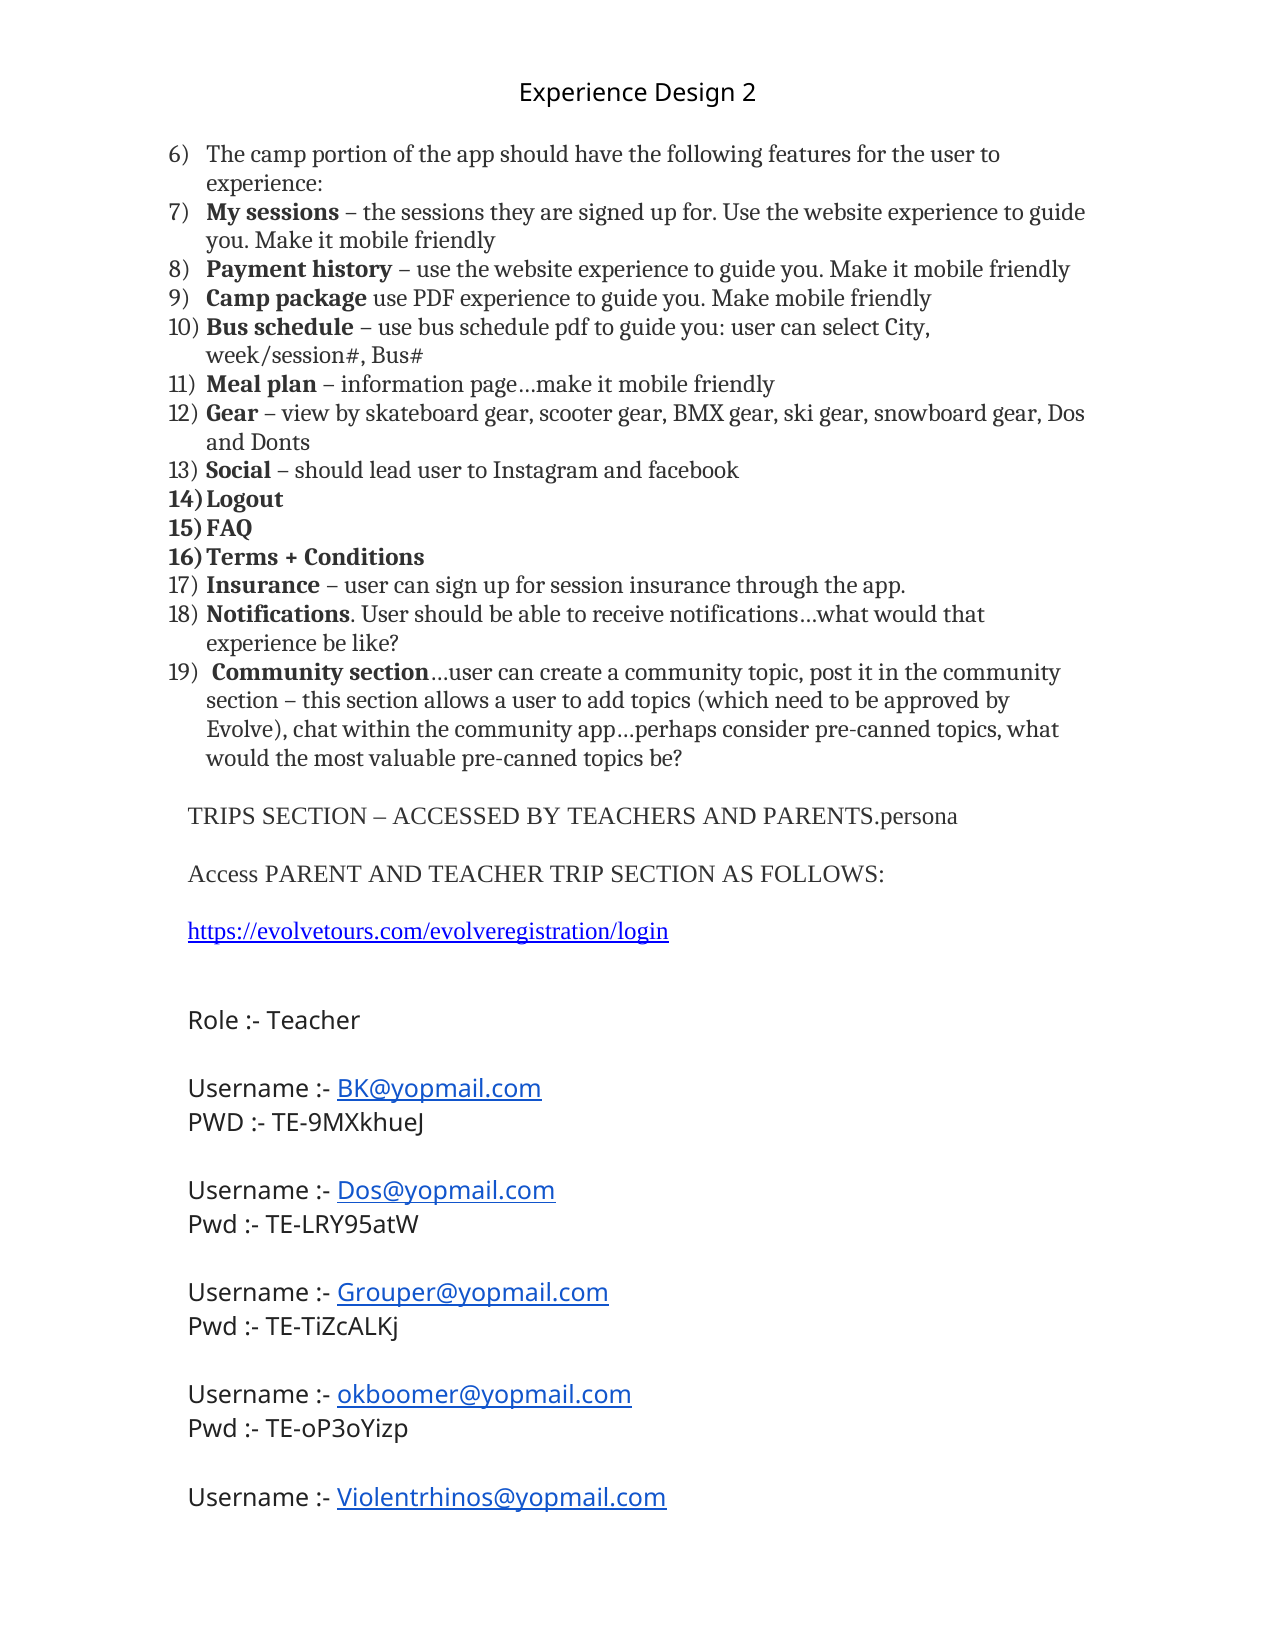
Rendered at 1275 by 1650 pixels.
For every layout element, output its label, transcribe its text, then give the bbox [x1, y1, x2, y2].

list Gear – view by skateboard gear, scooter gear, BMX gear, ski gear, snowboard gear, Dos and Donts [169, 399, 1087, 456]
text Pwd :- TE-LRY95atW [187, 1207, 1087, 1241]
list Community section…user can create a community topic, post it in the community section – this section allows a user to add topics (which need to be approved by Evolve), chat within the community app…perhaps consider pre-canned topics, what would the most valuable pre-canned topics be? [169, 657, 1087, 772]
text PWD :- TE-9MXkhueJ [187, 1104, 1087, 1139]
list My sessions – the sessions they are signed up for. Use the website experience to guide you. Make it mobile friendly [169, 197, 1087, 255]
text Access PARENT AND TEACHER TRIP SECTION AS FOLLOWS: [187, 859, 1087, 887]
list Camp package use PDF experience to guide you. Make mobile friendly [169, 284, 1087, 312]
text Pwd :- TE-TiZcALKj [187, 1309, 1087, 1343]
text Pwd :- TE-oP3oYizp [187, 1411, 1087, 1445]
text Username :- okboomer@yopmail.com [187, 1377, 1087, 1411]
text Username :- BK@yopmail.com [187, 1071, 1087, 1104]
list Social – should lead user to Instagram and facebook [169, 456, 1087, 485]
list Terms + Conditions [169, 542, 1087, 571]
list FAQ [169, 514, 1087, 542]
text Username :- Violentrhinos@yopmail.com [187, 1479, 1087, 1513]
list The camp portion of the app should have the following features for the user to experience: [169, 140, 1087, 197]
list Meal plan – information page…make it mobile friendly [169, 370, 1087, 399]
text TRIPS SECTION – ACCESSED BY TEACHERS AND PARENTS.persona [187, 801, 1087, 830]
text Username :- Grouper@yopmail.com [187, 1275, 1087, 1309]
list Notifications. User should be able to receive notifications…what would that experience be like? [169, 600, 1087, 657]
list Payment history – use the website experience to guide you. Make it mobile friendly [169, 255, 1087, 284]
text Role :- Teacher [187, 1002, 1087, 1036]
list Bus schedule – use bus schedule pdf to guide you: user can select City, week/session#, Bus# [169, 312, 1087, 370]
list Logout [169, 485, 1087, 514]
text https://evolvetours.com/evolveregistration/login [187, 916, 1087, 945]
text Username :- Dos@yopmail.com [187, 1173, 1087, 1207]
list Insurance – user can sign up for session insurance through the app. [169, 571, 1087, 600]
